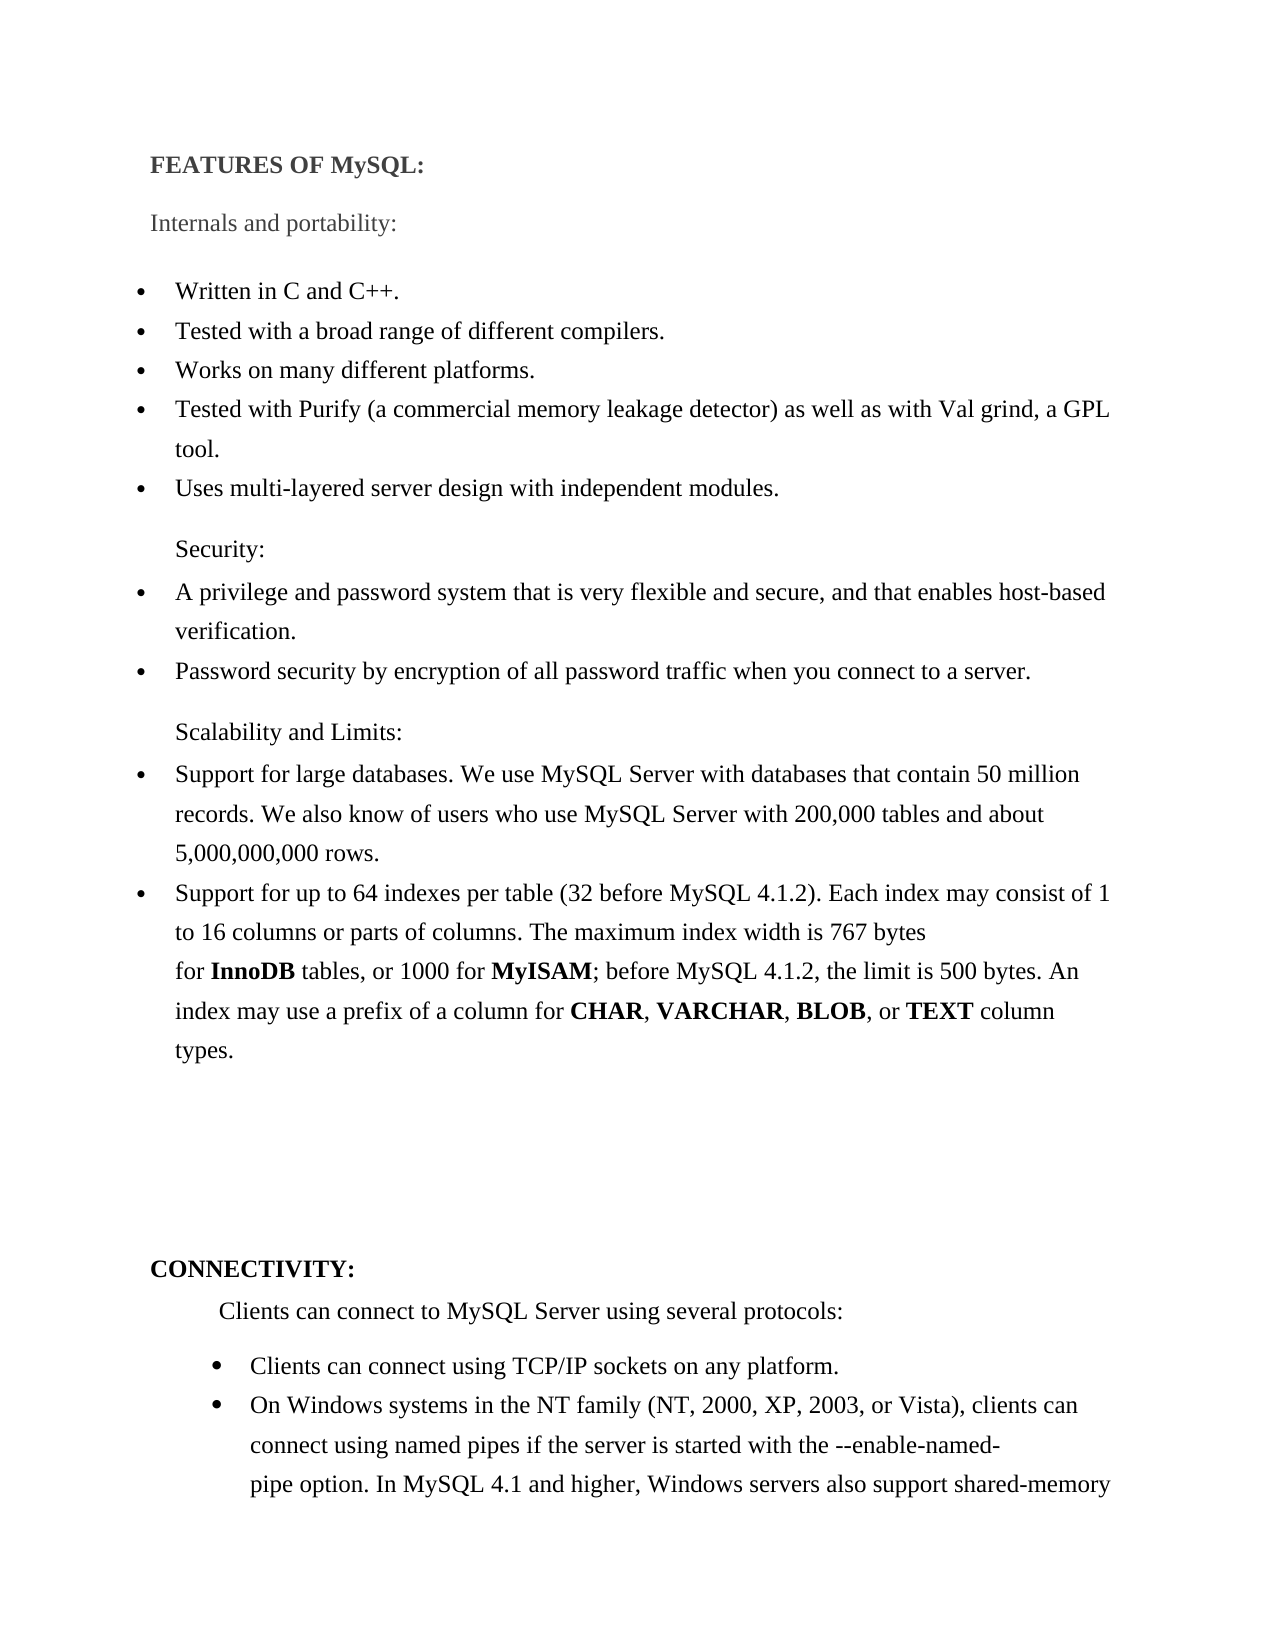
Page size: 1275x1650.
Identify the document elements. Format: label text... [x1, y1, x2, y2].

text Internals and portability: [150, 208, 1125, 237]
list Tested with a broad range of different compilers. [137, 305, 1119, 344]
text FEATURES OF MySQL: [150, 150, 1125, 179]
list Written in C and C++. [137, 266, 1119, 305]
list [212, 1380, 1119, 1498]
list Tested with Purify (a commercial memory leakage detector) as well as with Val grind, a GPL tool. [137, 384, 1119, 463]
subtitle Security: [150, 524, 1125, 563]
list Uses multi-layered server design with independent modules. [137, 463, 1119, 502]
subtitle Scalability and Limits: [150, 706, 1125, 746]
list Clients can connect using TCP/IP sockets on any platform. [212, 1341, 1119, 1380]
list Works on many different platforms. [137, 344, 1119, 384]
text Clients can connect to MySQL Server using several protocols: [150, 1286, 1119, 1325]
subtitle CONNECTIVITY: [150, 1243, 1125, 1282]
list A privilege and password system that is very flexible and secure, and that enables host-based verification. [137, 566, 1119, 645]
list Password security by encryption of all password traffic when you connect to a server. [137, 645, 1119, 684]
list Support for large databases. We use MySQL Server with databases that contain 50 million records. We also know of users who use MySQL Server with 200,000 tables and about 5,000,000,000 rows. [137, 749, 1119, 867]
list Support for up to 64 indexes per table (32 before MySQL 4.1.2). Each index may consist of 1 to 16 columns or parts of columns. The maximum index width is 767 bytes for InnoDB tables, or 1000 for MyISAM; before MySQL 4.1.2, the limit is 500 bytes. An index may use a prefix of a column for CHAR, VARCHAR, BLOB, or TEXT column types. [137, 867, 1119, 1064]
